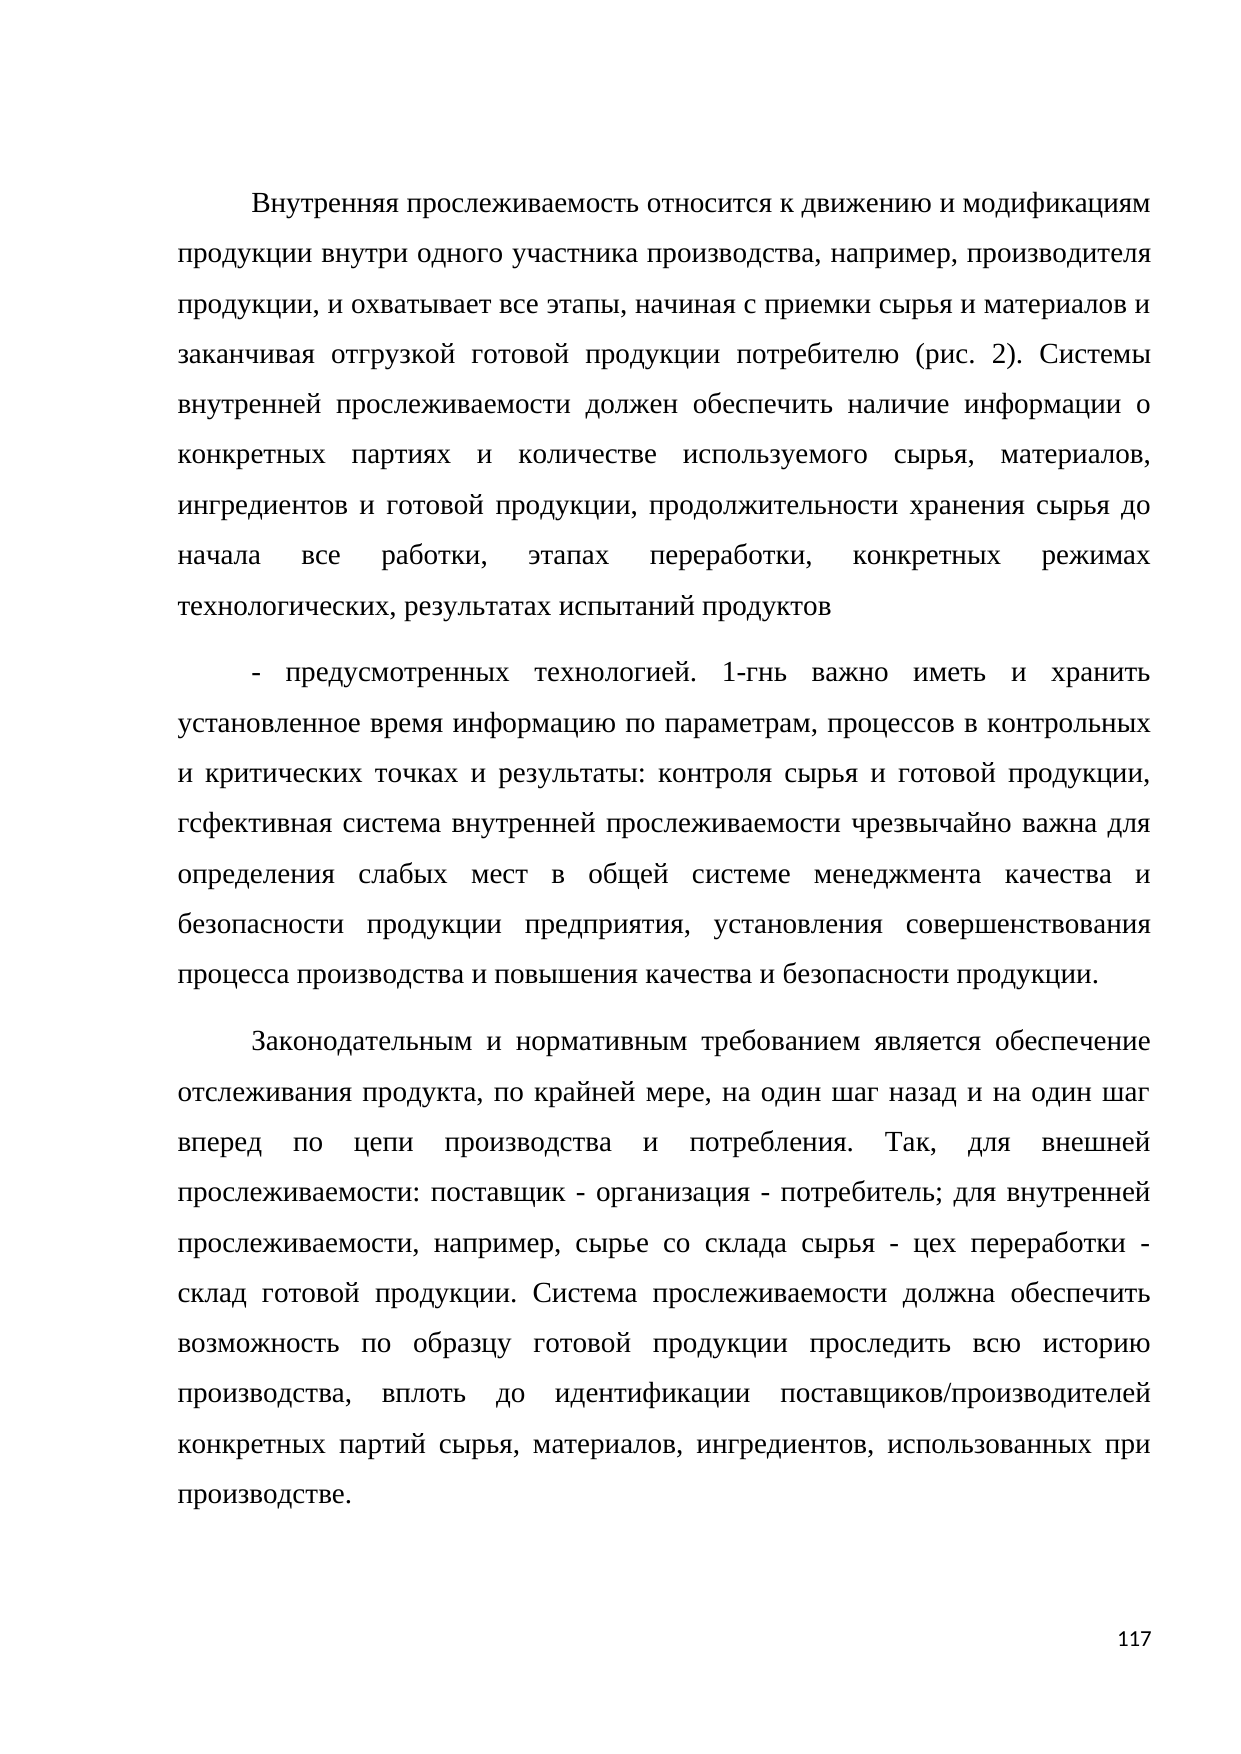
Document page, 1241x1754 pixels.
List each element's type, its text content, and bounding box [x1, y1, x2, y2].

text Законодательным и нормативным требованием является обеспечение отслеживания продукта, по крайней мере, на один шаг назад и на один шаг вперед по цепи производства и потребления. Так, для внешней прослеживаемости: поставщик - организация - потребитель; для внутренней прослеживаемости, например, сырье со склада сырья - цех переработки - склад готовой продукции. Система прослеживаемости должна обеспечить возможность по образцу готовой продукции проследить всю историю производства, вплоть до идентификации поставщиков/производителей конкретных партий сырья, материалов, ингредиентов, использованных при производстве. [177, 1023, 1152, 1510]
text - предусмотренных технологией. 1-гнь важно иметь и хранить установленное время информацию по параметрам, процессов в контрольных и критических точках и результаты: контроля сырья и готовой продукции, гсфективная система внутренней прослеживаемости чрезвычайно важна для определения слабых мест в общей системе менеджмента качества и безопасности продукции предприятия, установления совершенствования процесса производства и повышения качества и безопасности продукции. [177, 654, 1152, 990]
text Внутренняя прослеживаемость относится к движению и модификациям продукции внутри одного участника производства, например, производителя продукции, и охватывает все этапы, начиная с приемки сырья и материалов и заканчивая отгрузкой готовой продукции потребителю (рис. 2). Системы внутренней прослеживаемости должен обеспечить наличие информации о конкретных партиях и количестве используемого сырья, материалов, ингредиентов и готовой продукции, продолжительности хранения сырья до начала все работки, этапах переработки, конкретных режимах технологических, результатах испытаний продуктов [177, 185, 1152, 621]
